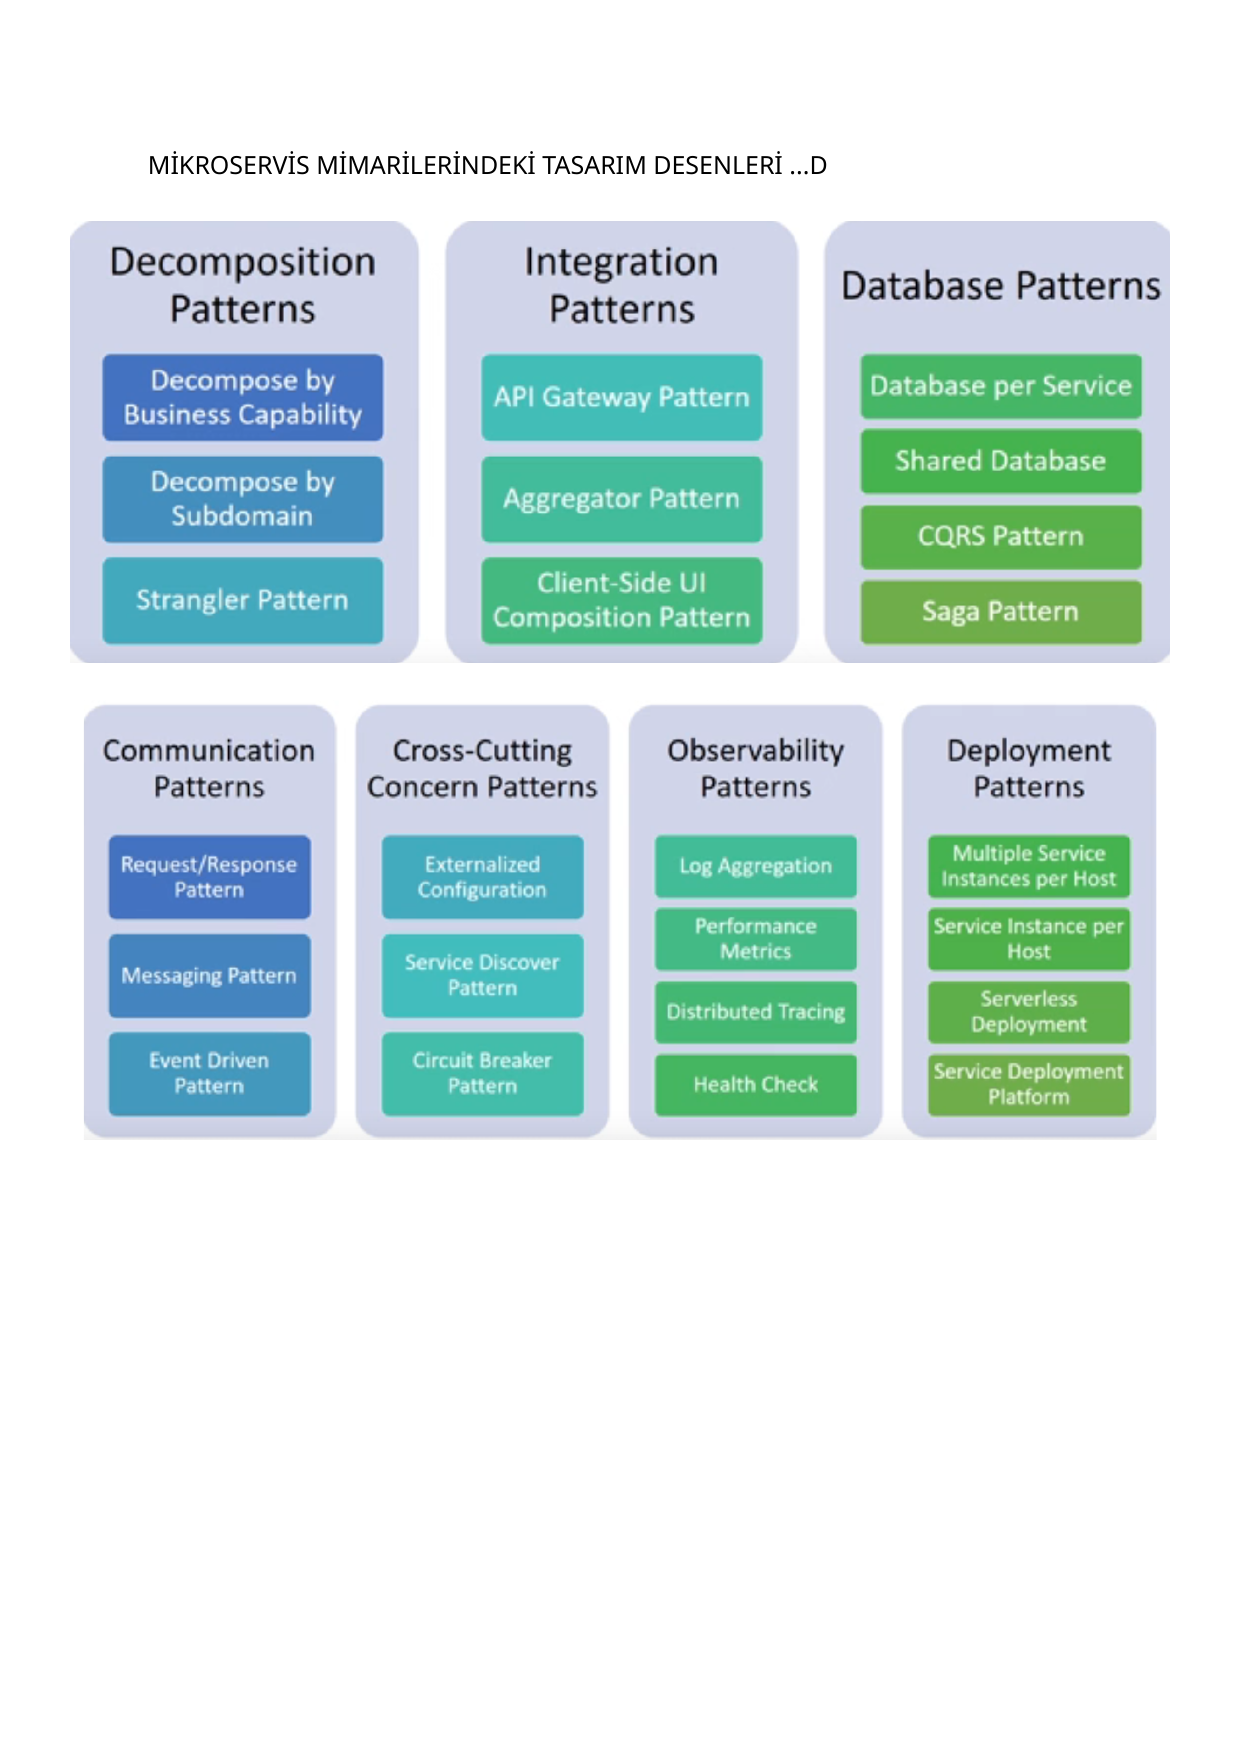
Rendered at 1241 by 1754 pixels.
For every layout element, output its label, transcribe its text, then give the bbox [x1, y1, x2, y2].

picture [83, 700, 1157, 1140]
text MİKROSERVİS MİMARİLERİNDEKİ TASARIM DESENLERİ ...D [148, 148, 1093, 182]
picture [70, 221, 1170, 663]
